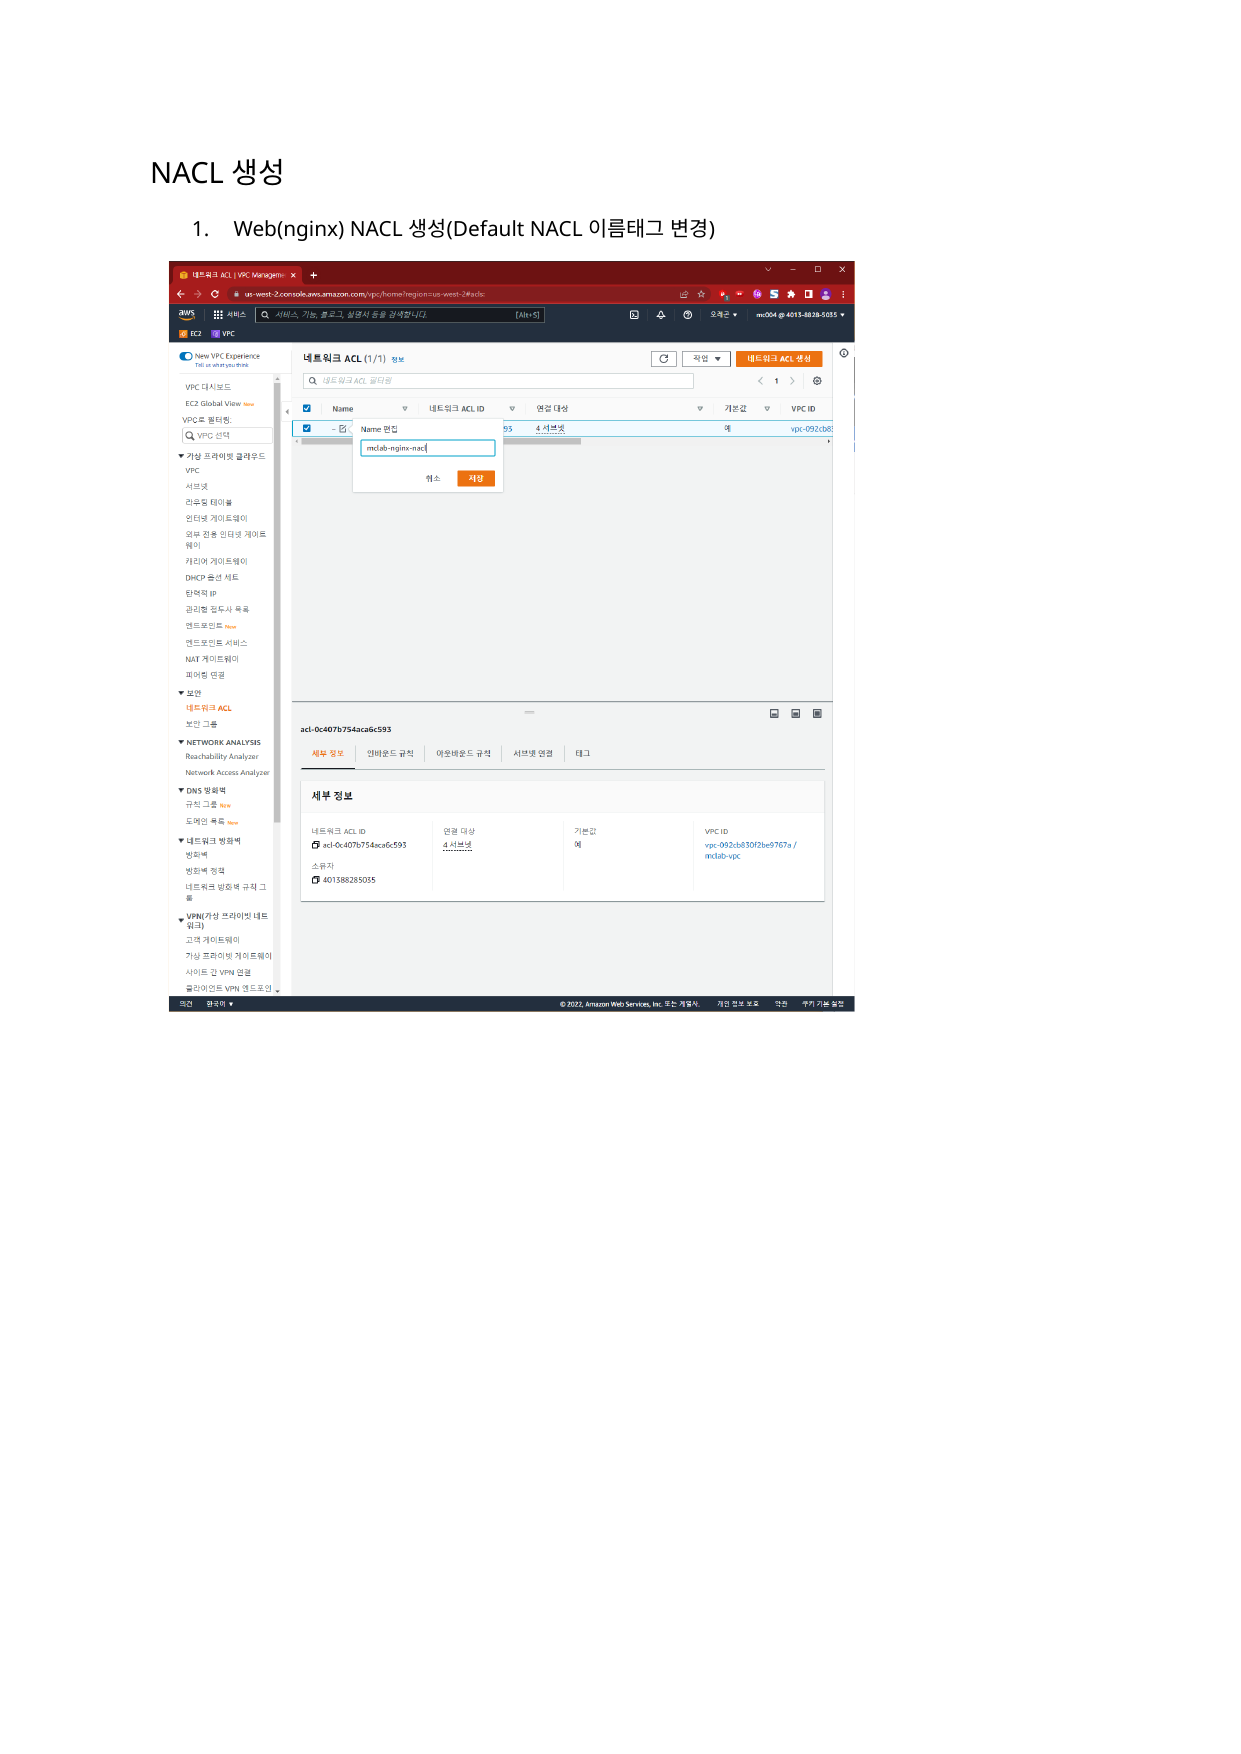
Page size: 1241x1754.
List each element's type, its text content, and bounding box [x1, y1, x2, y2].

subtitle Web(nginx) NACL 생성(Default NACL 이름태그 변경) [192, 212, 1090, 243]
subtitle NACL 생성 [150, 150, 1090, 192]
